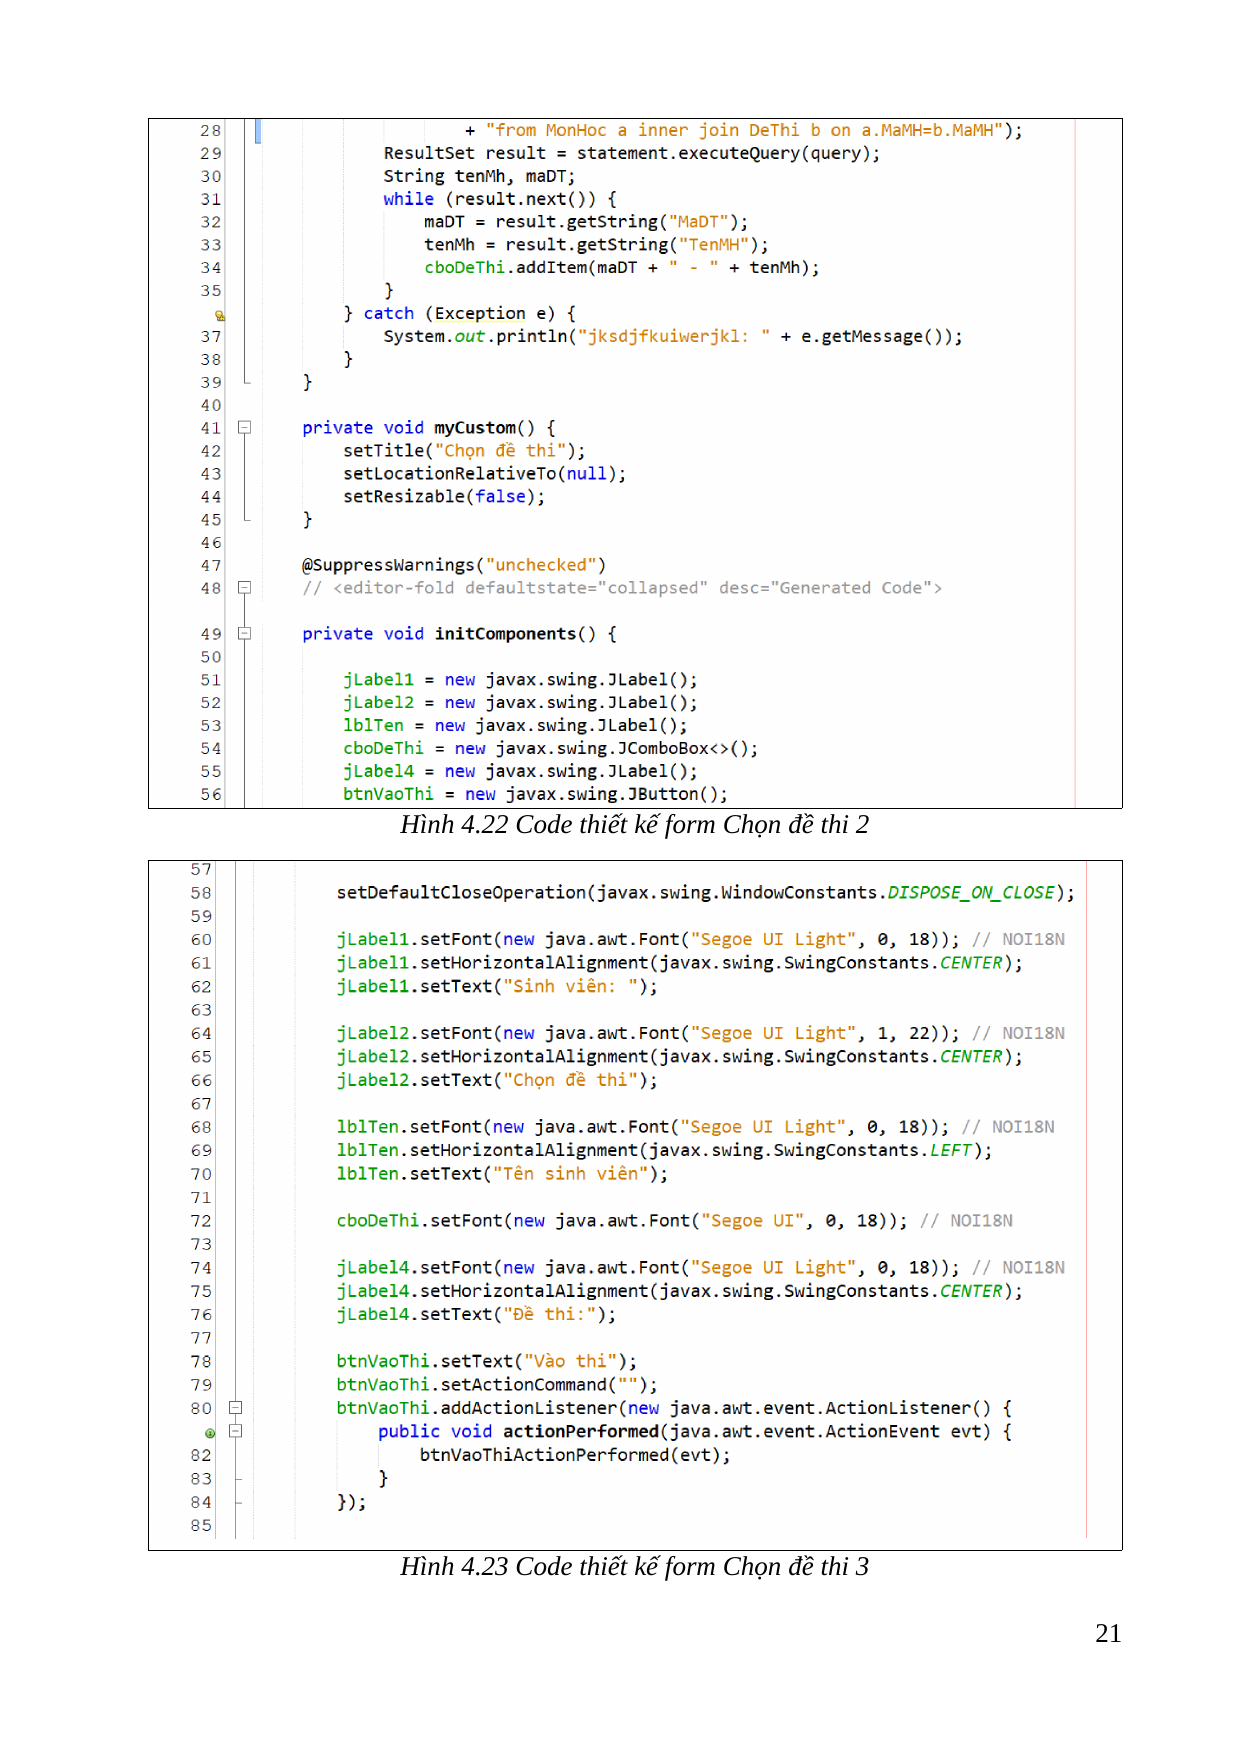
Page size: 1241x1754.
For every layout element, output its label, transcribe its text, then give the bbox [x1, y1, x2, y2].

picture [149, 119, 1122, 808]
picture [149, 861, 1122, 1550]
